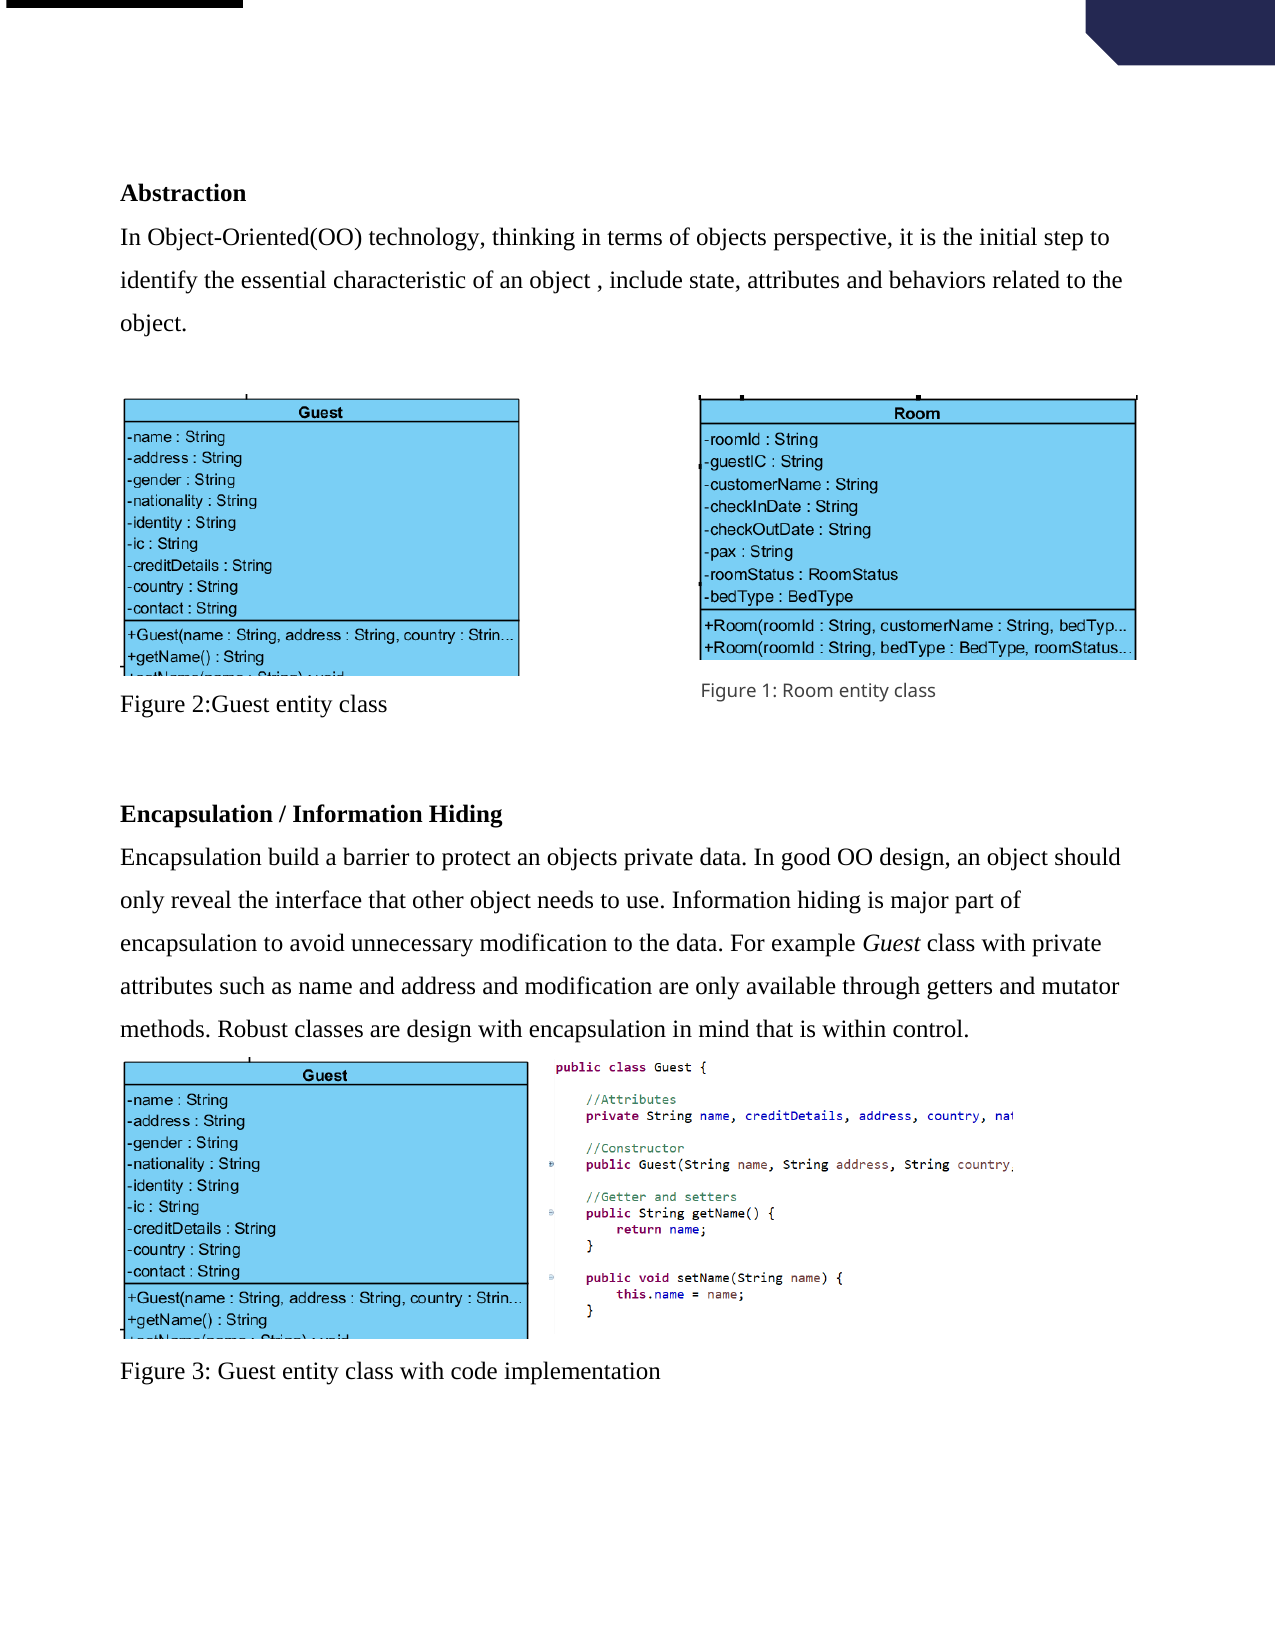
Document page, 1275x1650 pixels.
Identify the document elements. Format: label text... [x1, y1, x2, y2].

text In Object-Oriented(OO) technology, thinking in terms of objects perspective, it is the initial step to identify the essential characteristic of an object , include state, attributes and behaviors related to the object. [120, 222, 1155, 337]
picture [120, 1057, 538, 1339]
subtitle Encapsulation / Information Hiding [120, 799, 1155, 828]
picture [120, 394, 529, 676]
picture [698, 395, 1138, 660]
text Figure 2:Guest entity class [120, 689, 1155, 718]
subtitle Abstraction [120, 178, 1155, 207]
text Encapsulation build a barrier to protect an objects private data. In good OO design, an object should only reveal the interface that other object needs to use. Information hiding is major part of encapsulation to avoid unnecessary modification to the data. For example Guest class with private attributes such as name and address and modification are only available through getters and mutator methods. Robust classes are design with encapsulation in mind that is within control. [120, 842, 1155, 1043]
text Figure 3: Guest entity class with code implementation [120, 1356, 1155, 1385]
picture [549, 1059, 1013, 1334]
